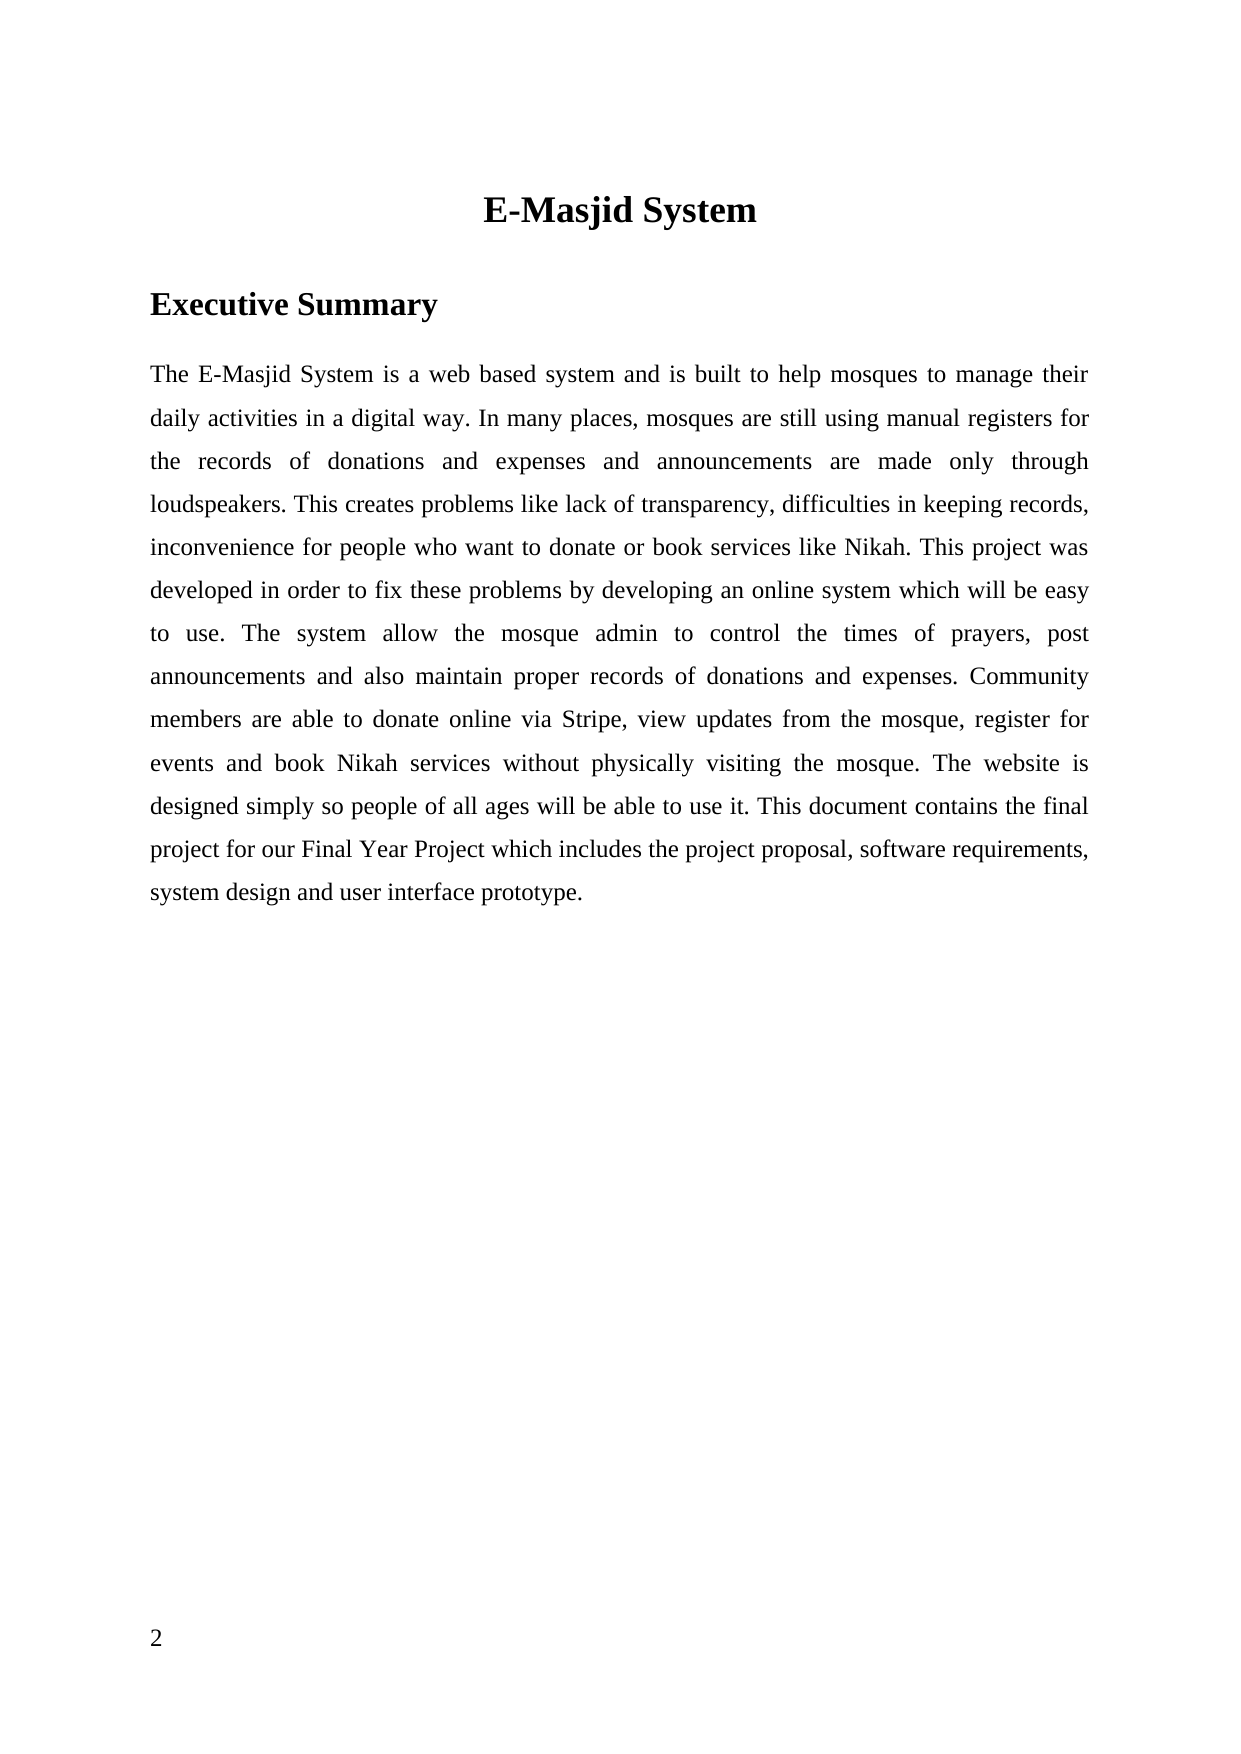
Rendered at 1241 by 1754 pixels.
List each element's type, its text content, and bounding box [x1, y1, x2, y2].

text The E-Masjid System is a web based system and is built to help mosques to manage their daily activities in a digital way. In many places, mosques are still using manual registers for the records of donations and expenses and announcements are made only through loudspeakers. This creates problems like lack of transparency, difficulties in keeping records, inconvenience for people who want to donate or book services like Nikah. This project was developed in order to fix these problems by developing an online system which will be easy to use. The system allow the mosque admin to control the times of prayers, post announcements and also maintain proper records of donations and expenses. Community members are able to donate online via Stripe, view updates from the mosque, register for events and book Nikah services without physically visiting the mosque. The website is designed simply so people of all ages will be able to use it. This document contains the final project for our Final Year Project which includes the project proposal, software requirements, system design and user interface prototype. [150, 359, 1090, 906]
subtitle Executive Summary [150, 284, 1090, 322]
subtitle E-Masjid System [150, 187, 1090, 231]
